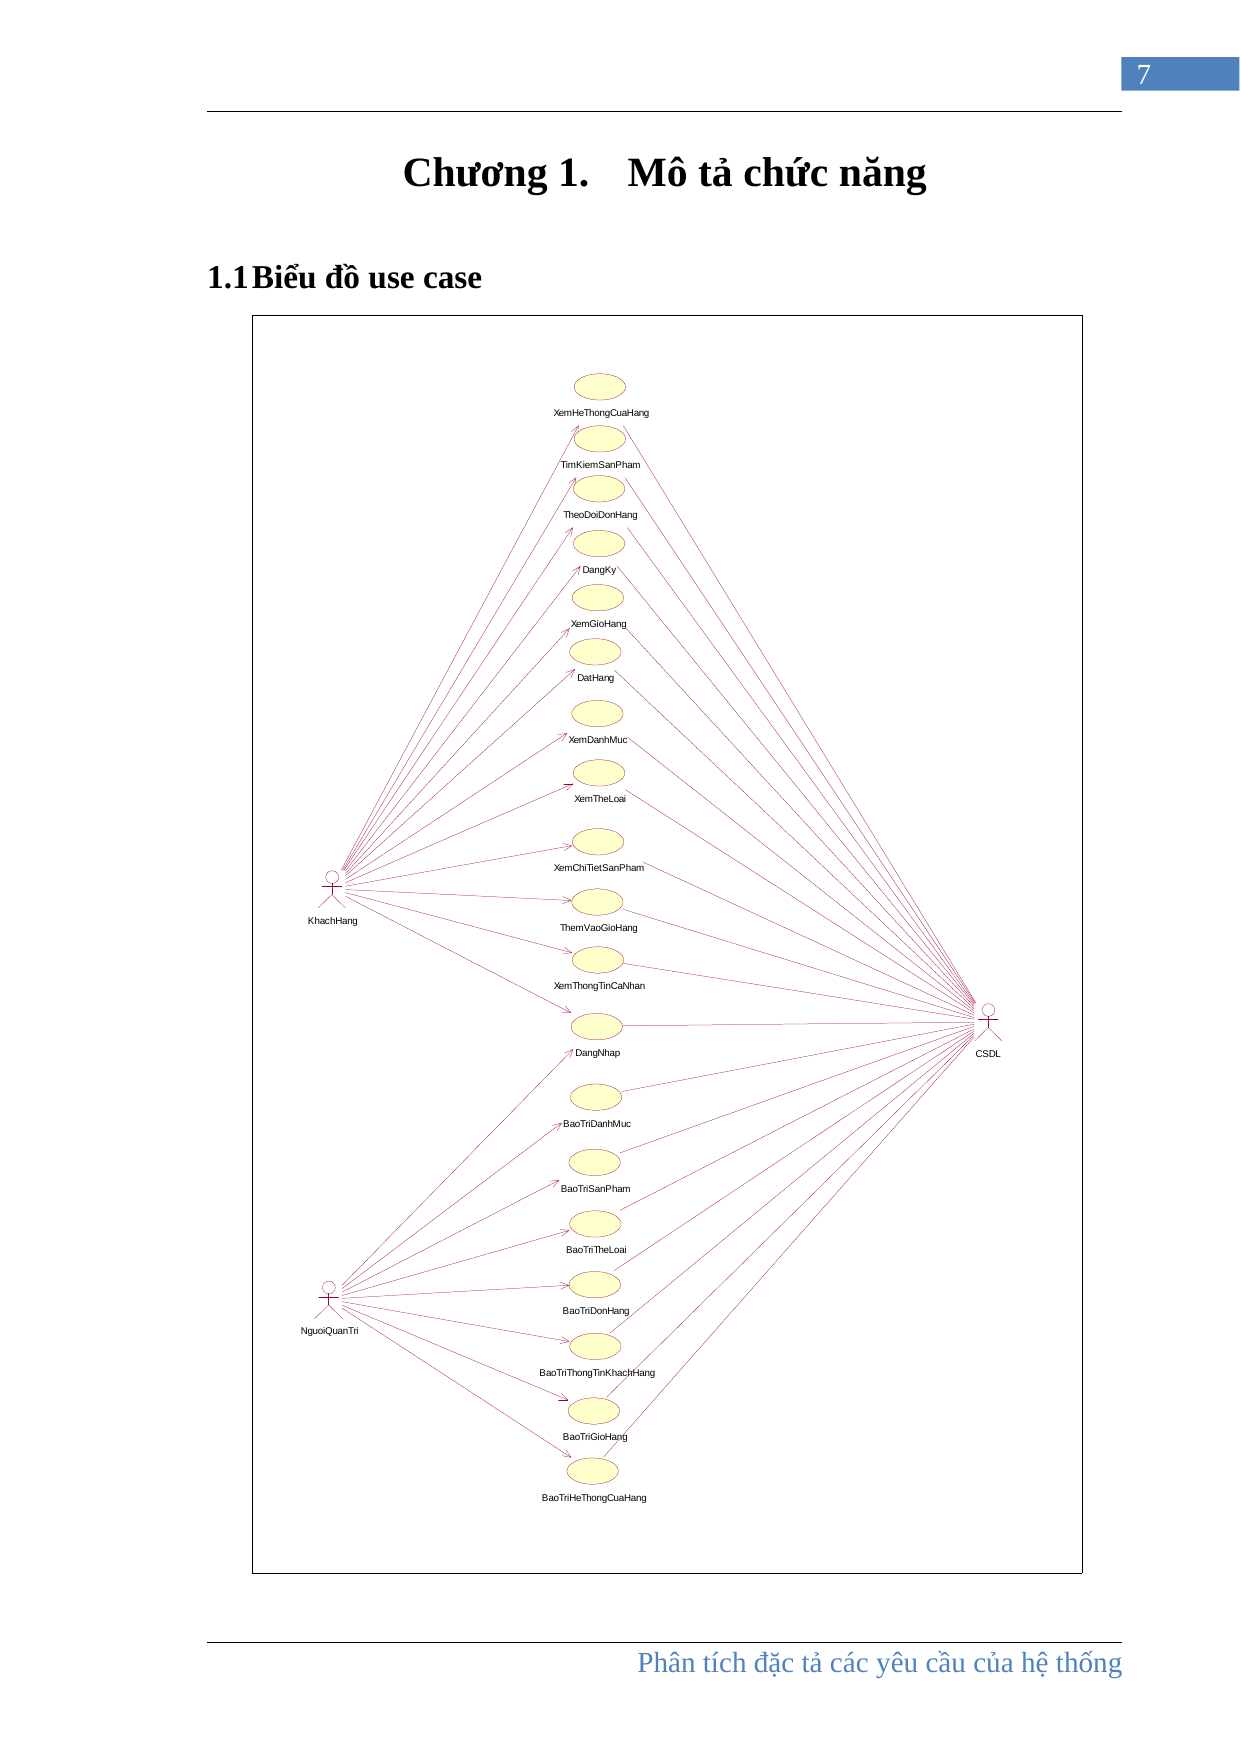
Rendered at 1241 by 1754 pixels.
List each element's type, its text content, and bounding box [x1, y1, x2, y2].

subtitle Biểu đồ use case [207, 257, 1122, 1573]
subtitle Mô tả chức năng [207, 148, 1122, 196]
